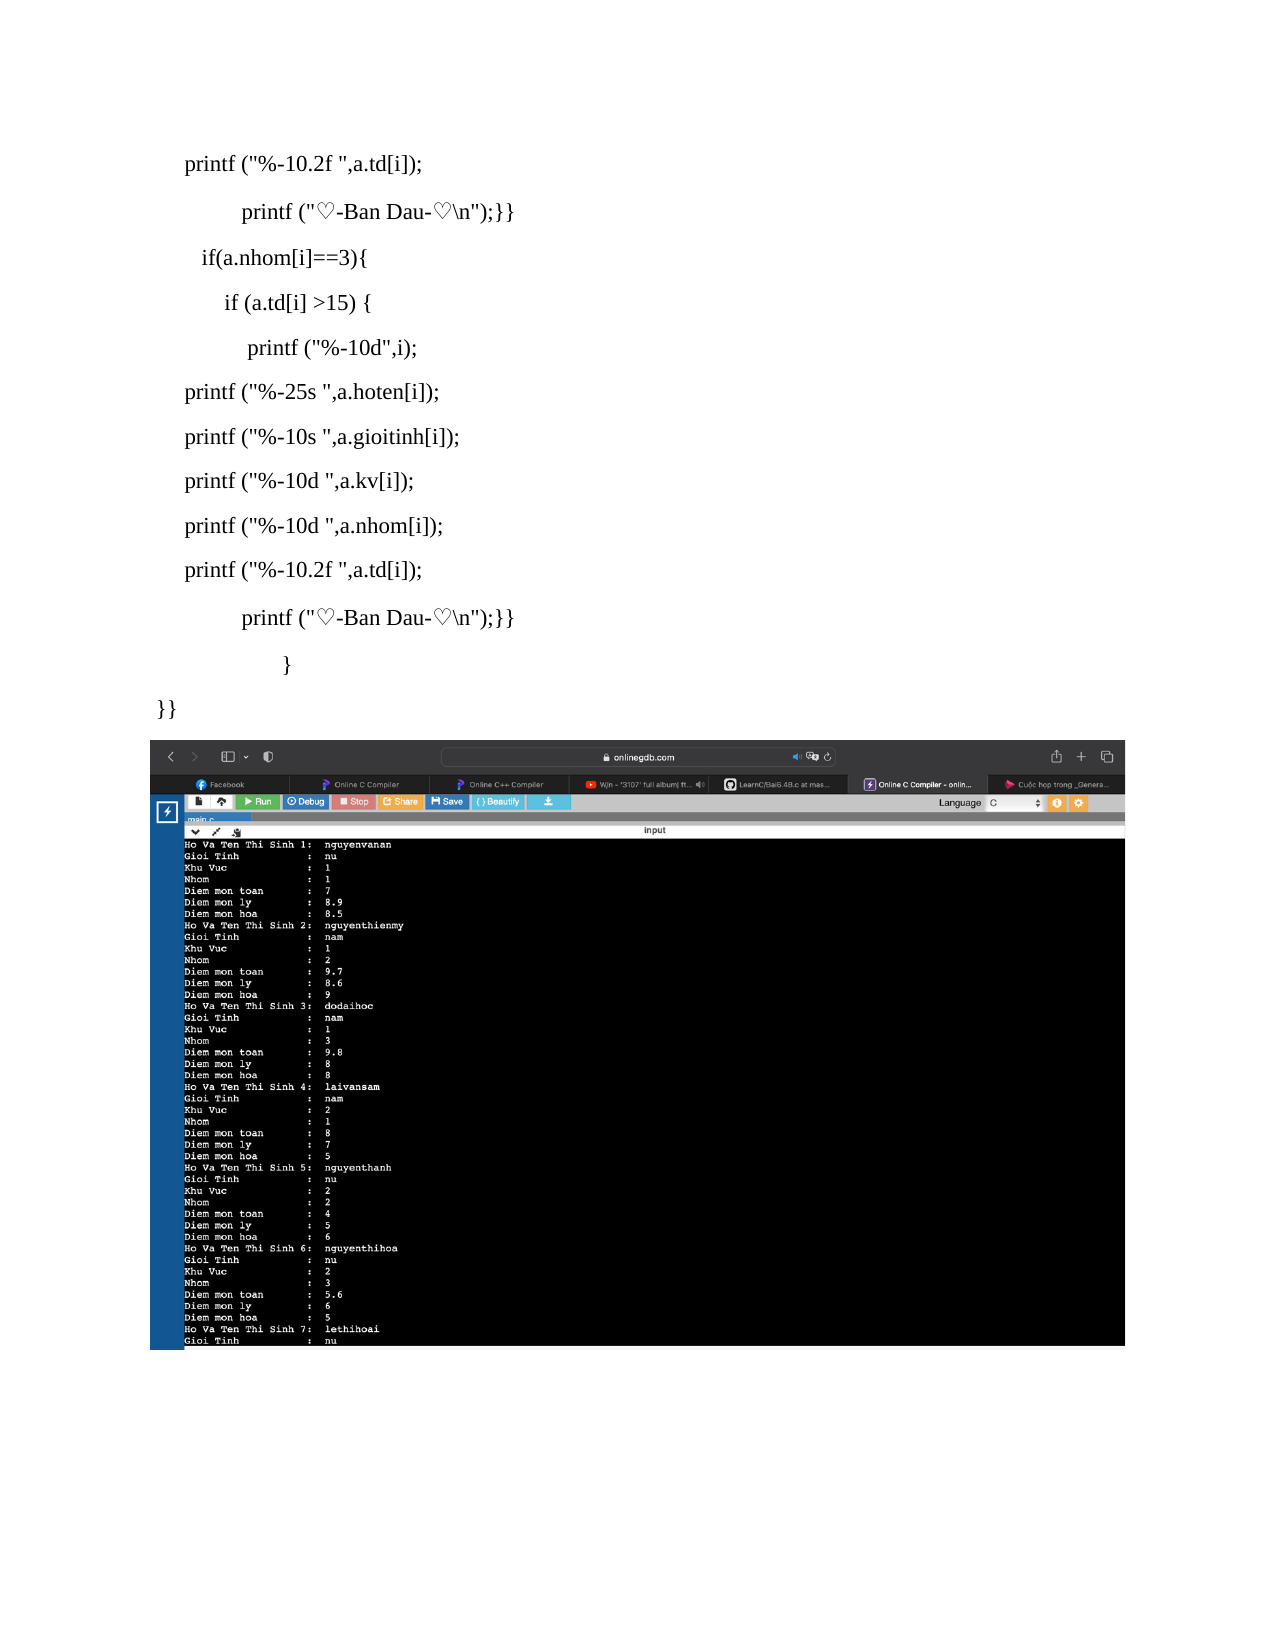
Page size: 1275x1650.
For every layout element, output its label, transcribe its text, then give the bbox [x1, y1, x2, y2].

text printf ("%-10s ",a.gioitinh[i]); [150, 423, 1125, 449]
picture [150, 740, 1125, 1350]
text }} [150, 695, 1125, 722]
text printf ("%-25s ",a.hoten[i]); [150, 378, 1125, 404]
text if(a.nhom[i]==3){ [150, 244, 1125, 271]
text if (a.td[i] >15) { [150, 289, 1125, 315]
text printf ("%-10d ",a.nhom[i]); [150, 512, 1125, 538]
text } [150, 651, 1125, 677]
text printf ("♡-Ban Dau-♡\n");}} [150, 601, 1125, 632]
text printf ("♡-Ban Dau-♡\n");}} [150, 194, 1125, 226]
text printf ("%-10d ",a.kv[i]); [150, 467, 1125, 494]
text printf ("%-10d",i); [150, 333, 1125, 360]
text printf ("%-10.2f ",a.td[i]); [150, 556, 1125, 583]
text printf ("%-10.2f ",a.td[i]); [150, 150, 1125, 176]
